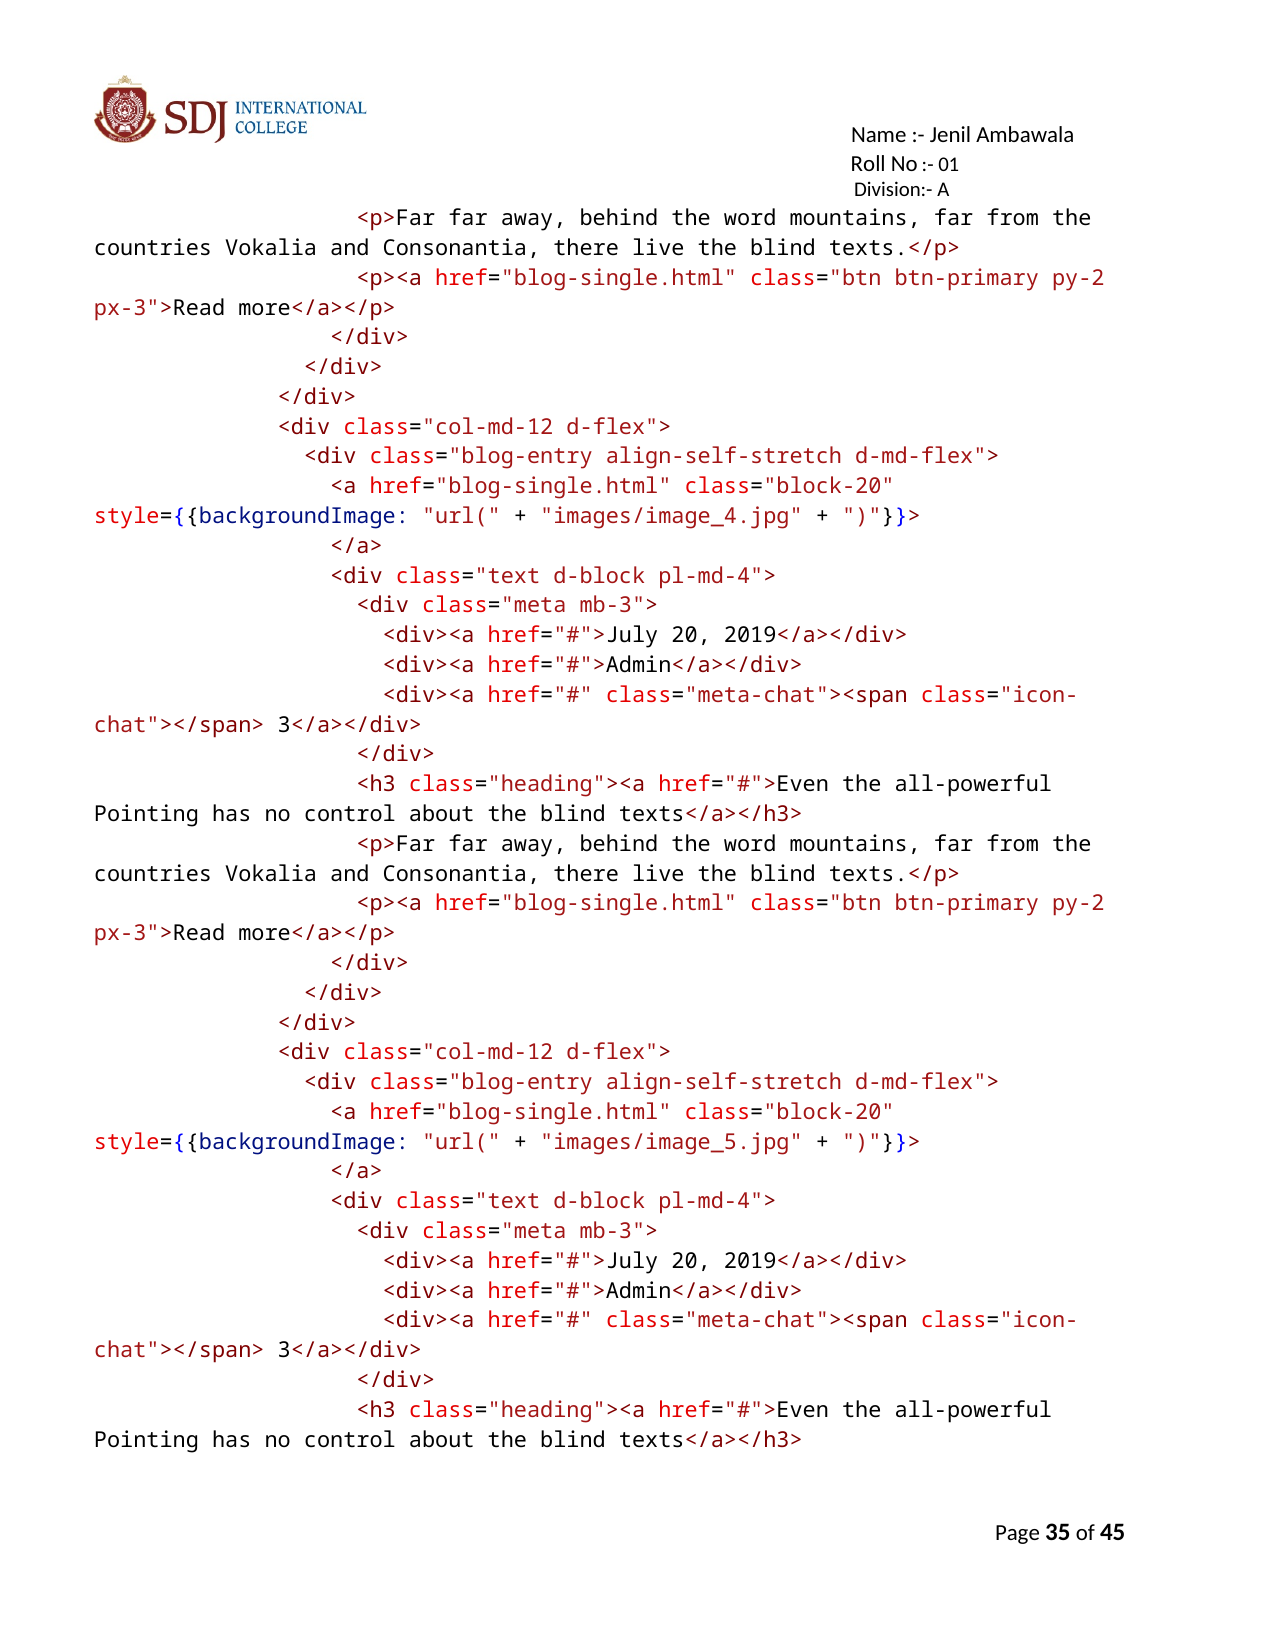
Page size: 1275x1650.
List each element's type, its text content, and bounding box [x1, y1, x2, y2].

text </div> [94, 351, 1125, 381]
text </div> [94, 381, 1125, 411]
text <a href="blog-single.html" class="block-20" style={{backgroundImage: "url(" + "images/image_4.jpg" + ")"}}> [94, 470, 1125, 530]
text </a> [94, 1155, 1125, 1185]
text <div class="meta mb-3"> [94, 1215, 1125, 1245]
text </div> [94, 738, 1125, 768]
text <div class="col-md-12 d-flex"> [94, 1036, 1125, 1066]
text <div class="blog-entry align-self-stretch d-md-flex"> [94, 440, 1125, 470]
text <div><a href="#">July 20, 2019</a></div> [94, 1245, 1125, 1274]
text </div> [94, 977, 1125, 1006]
text <p><a href="blog-single.html" class="btn btn-primary py-2 px-3">Read more</a></p> [94, 887, 1125, 947]
text <div class="blog-entry align-self-stretch d-md-flex"> [94, 1066, 1125, 1096]
text </div> [94, 1006, 1125, 1036]
text </div> [94, 321, 1125, 351]
text <div><a href="#" class="meta-chat"><span class="icon-chat"></span> 3</a></div> [94, 679, 1125, 738]
text </div> [94, 947, 1125, 977]
text <div><a href="#">Admin</a></div> [94, 649, 1125, 679]
text <p><a href="blog-single.html" class="btn btn-primary py-2 px-3">Read more</a></p> [94, 262, 1125, 321]
text <p>Far far away, behind the word mountains, far from the countries Vokalia and Consonantia, there live the blind texts.</p> [94, 828, 1125, 887]
text <div class="text d-block pl-md-4"> [94, 559, 1125, 589]
text <a href="blog-single.html" class="block-20" style={{backgroundImage: "url(" + "images/image_5.jpg" + ")"}}> [94, 1096, 1125, 1155]
text <h3 class="heading"><a href="#">Even the all-powerful Pointing has no control about the blind texts</a></h3> [94, 1394, 1125, 1453]
text <div><a href="#">July 20, 2019</a></div> [94, 619, 1125, 649]
picture [93, 75, 367, 143]
text <p>Far far away, behind the word mountains, far from the countries Vokalia and Consonantia, there live the blind texts.</p> [94, 202, 1125, 262]
text <div class="meta mb-3"> [94, 589, 1125, 619]
text <div><a href="#" class="meta-chat"><span class="icon-chat"></span> 3</a></div> [94, 1304, 1125, 1364]
text <div class="col-md-12 d-flex"> [94, 411, 1125, 440]
text </div> [94, 1364, 1125, 1394]
text <div><a href="#">Admin</a></div> [94, 1274, 1125, 1304]
text <div class="text d-block pl-md-4"> [94, 1185, 1125, 1215]
text </a> [94, 530, 1125, 559]
text <h3 class="heading"><a href="#">Even the all-powerful Pointing has no control about the blind texts</a></h3> [94, 768, 1125, 828]
